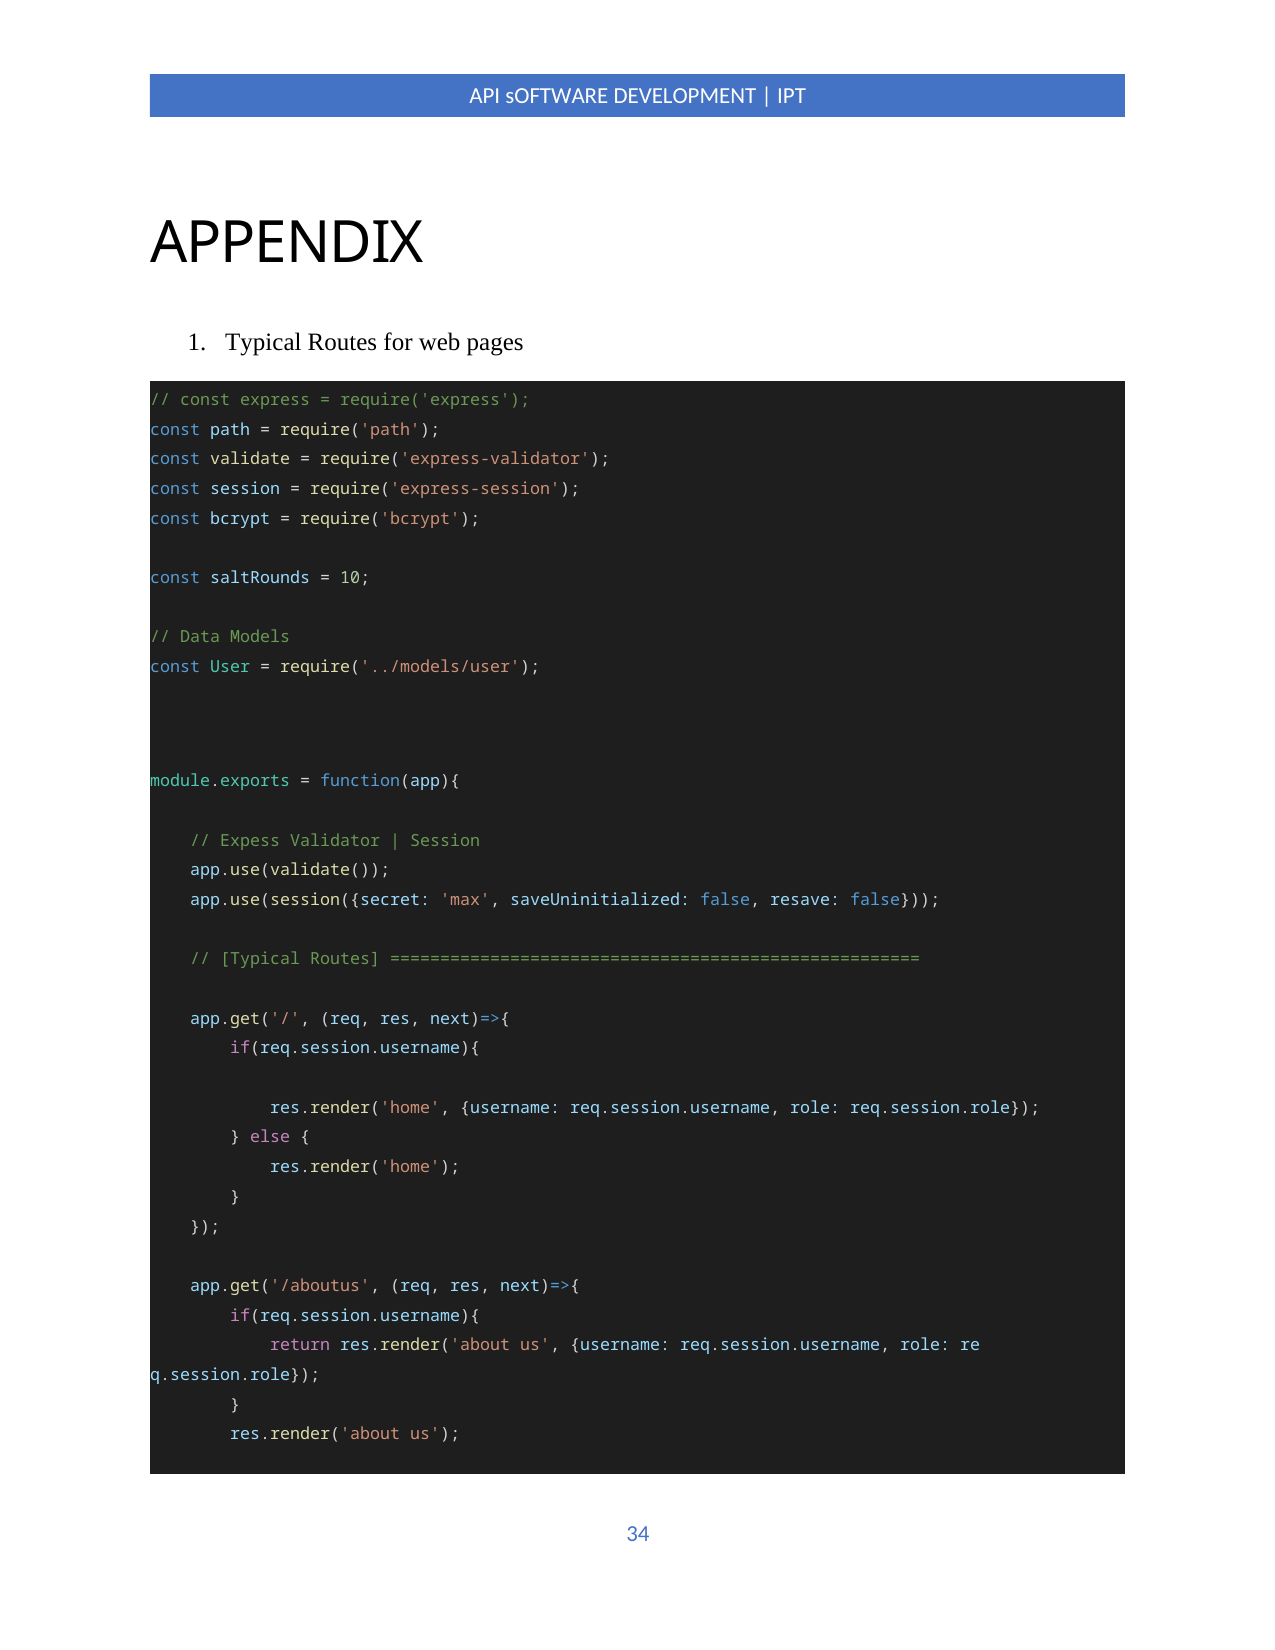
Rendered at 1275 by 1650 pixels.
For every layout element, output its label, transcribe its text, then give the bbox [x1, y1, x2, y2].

text if(req.session.username){ [150, 1029, 1125, 1059]
text const saltRounds = 10; [150, 559, 1125, 588]
text } [150, 1177, 1125, 1207]
text const validate = require('express-validator'); [150, 440, 1125, 470]
text }); [150, 1207, 1125, 1237]
text // [Typical Routes] ===================================================== [150, 940, 1125, 970]
text // const express = require('express'); [150, 381, 1125, 410]
text const User = require('../models/user'); [150, 648, 1125, 677]
text if(req.session.username){ [150, 1296, 1125, 1326]
text const path = require('path'); [150, 410, 1125, 440]
text res.render('about us'); [150, 1415, 1125, 1445]
text res.render('home', {username: req.session.username, role: req.session.role}); [150, 1088, 1125, 1118]
text // Expess Validator | Session [150, 821, 1125, 851]
text return res.render('about us', {username: req.session.username, role: req.session.role}); [150, 1326, 1125, 1385]
title APPENDIX [150, 199, 1125, 279]
text } [150, 1385, 1125, 1415]
text res.render('home'); [150, 1148, 1125, 1177]
text // Data Models [150, 618, 1125, 648]
text const session = require('express-session'); [150, 470, 1125, 499]
text } else { [150, 1118, 1125, 1148]
text const bcrypt = require('bcrypt'); [150, 499, 1125, 529]
list Typical Routes for web pages [187, 327, 1125, 356]
text app.use(validate()); [150, 851, 1125, 881]
text module.exports = function(app){ [150, 762, 1125, 792]
text app.get('/', (req, res, next)=>{ [150, 999, 1125, 1029]
text app.get('/aboutus', (req, res, next)=>{ [150, 1267, 1125, 1296]
text app.use(session({secret: 'max', saveUninitialized: false, resave: false})); [150, 881, 1125, 910]
